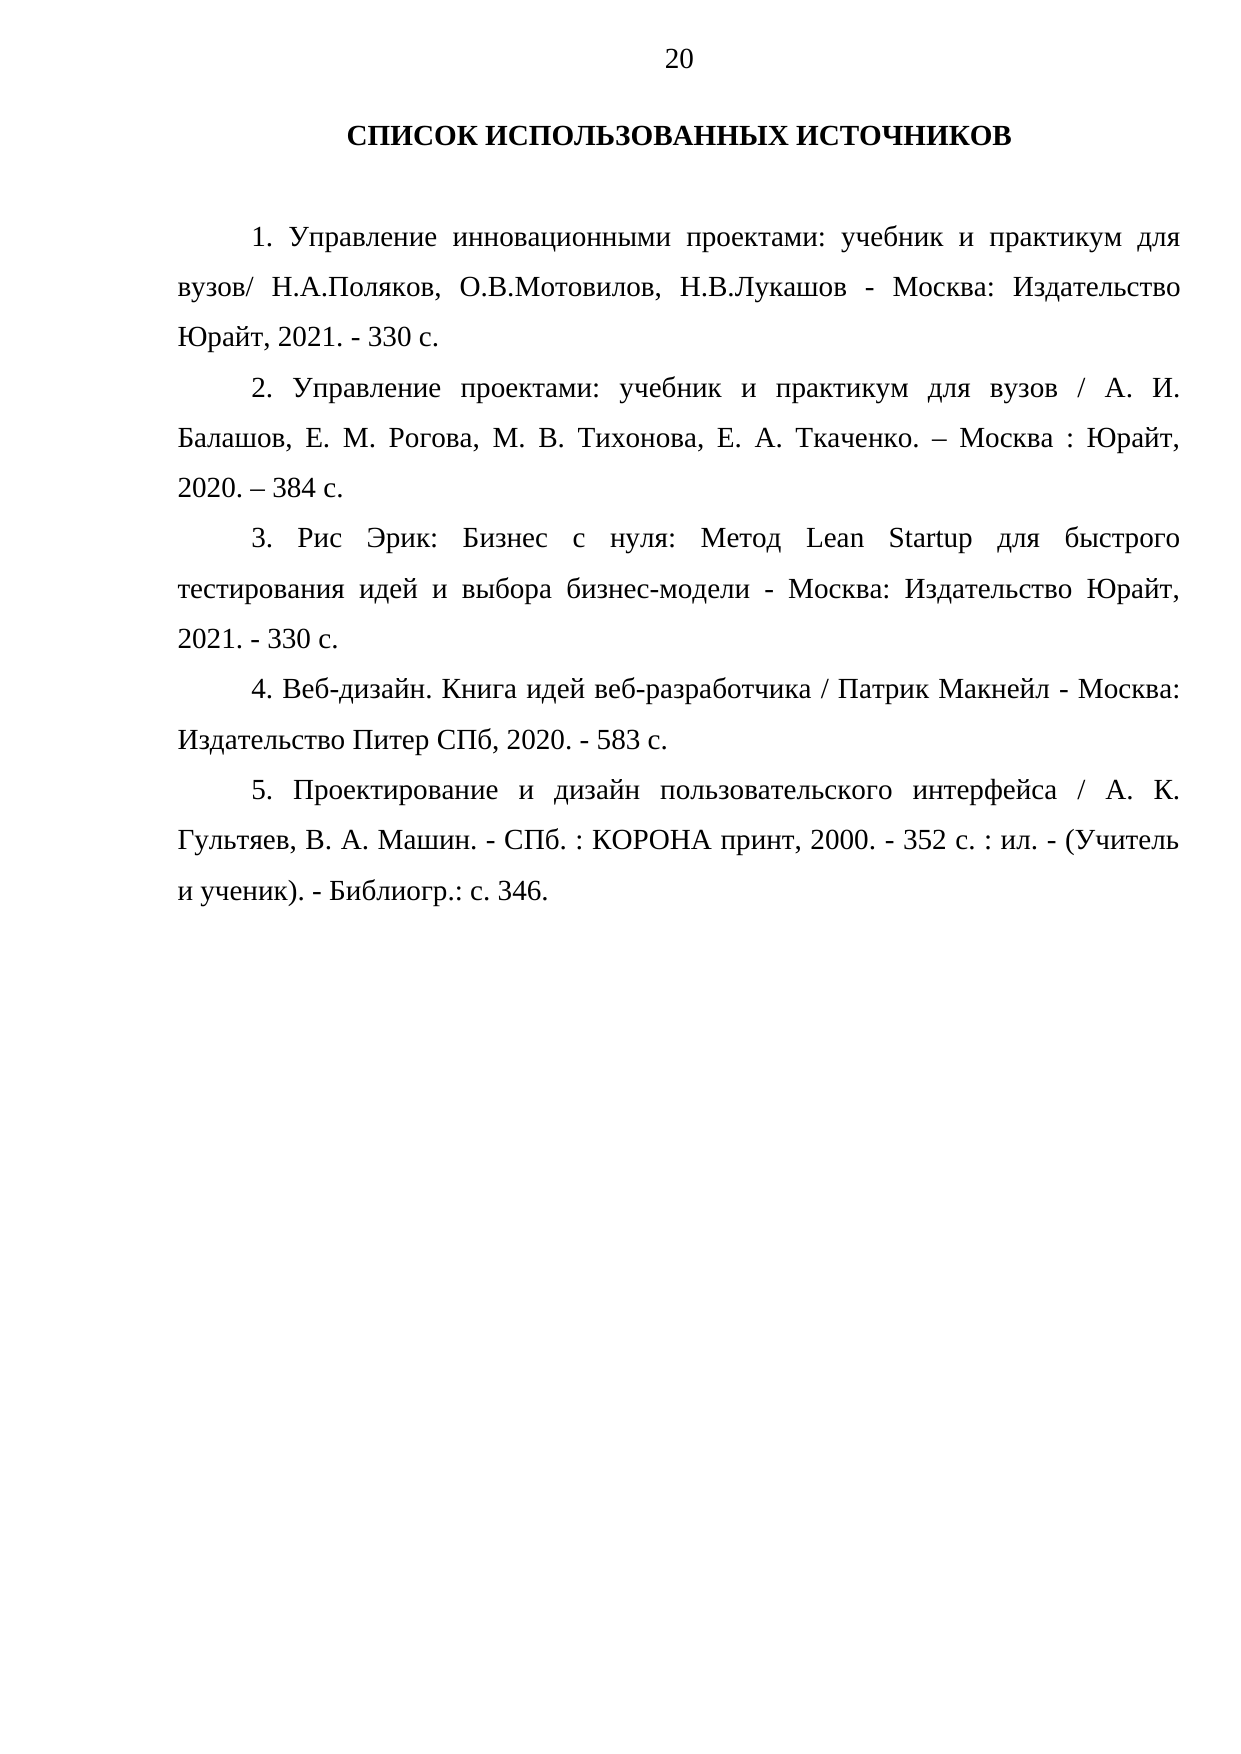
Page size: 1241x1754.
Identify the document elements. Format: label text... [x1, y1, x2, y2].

text 3. Рис Эрик: Бизнес с нуля: Метод Lean Startup для быстрого тестирования идей и выбора бизнес-модели - Москва: Издательство Юрайт, 2021. - 330 с. [177, 521, 1181, 655]
text 2. Управление проектами: учебник и практикум для вузов / А. И. Балашов, Е. М. Рогова, М. В. Тихонова, Е. А. Ткаченко. – Москва : Юрайт, 2020. – 384 с. [177, 370, 1181, 504]
text 4. Веб-дизайн. Книга идей веб-разработчика / Патрик Макнейл - Москва: Издательство Питер СПб, 2020. - 583 с. [177, 672, 1181, 755]
text 5. Проектирование и дизайн пользовательского интерфейса / А. К. Гультяев, В. А. Машин. - СПб. : КОРОНА принт, 2000. - 352 c. : ил. - (Учитель и ученик). - Библиогр.: с. 346. [177, 772, 1181, 906]
text 1. Управление инновационными проектами: учебник и практикум для вузов/ Н.А.Поляков, О.В.Мотовилов, Н.В.Лукашов - Москва: Издательство Юрайт, 2021. - 330 с. [177, 219, 1181, 353]
list СПИСОК ИСПОЛЬЗОВАННЫХ ИСТОЧНИКОВ [177, 118, 1181, 152]
